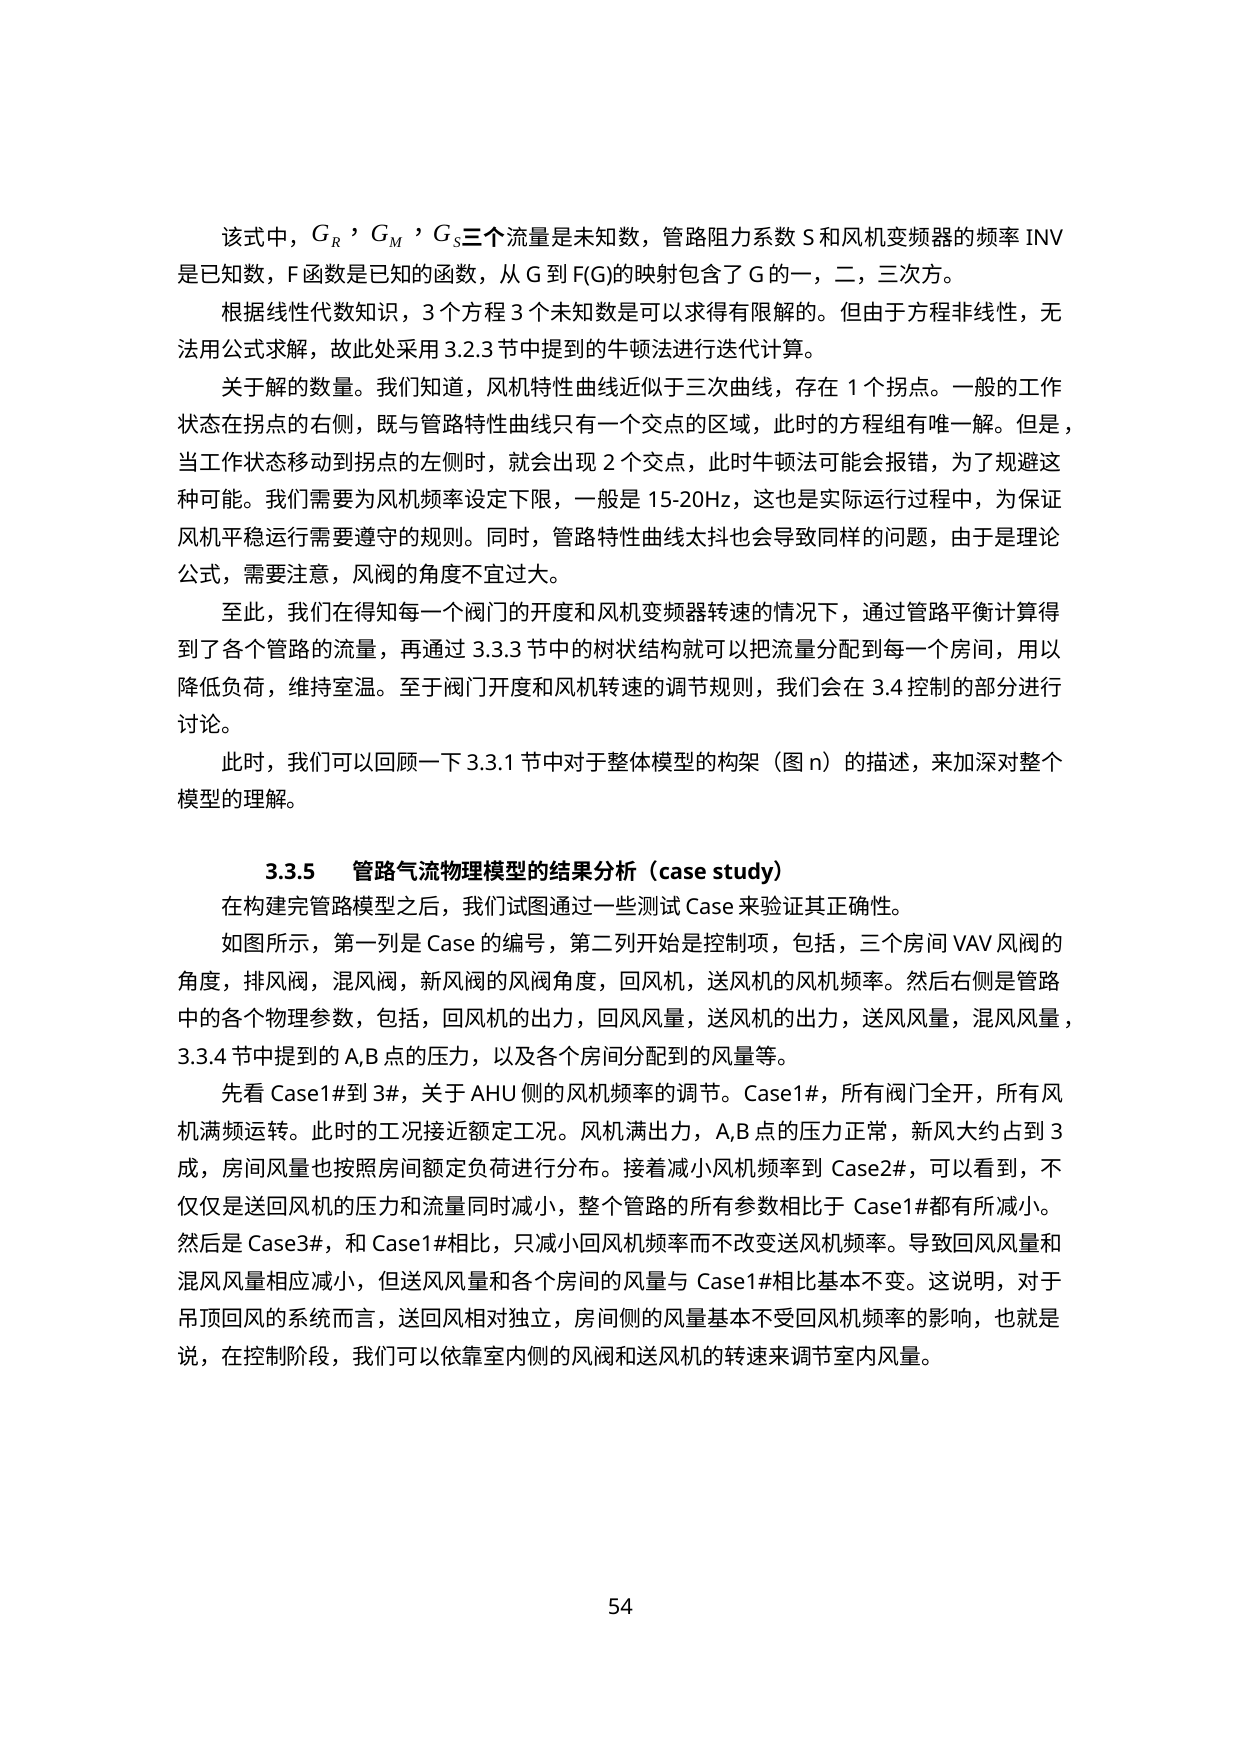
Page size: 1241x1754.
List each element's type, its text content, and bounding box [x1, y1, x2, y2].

text 根据线性代数知识，3个方程3个未知数是可以求得有限解的。但由于方程非线性，无法用公式求解，故此处采用3.2.3节中提到的牛顿法进行迭代计算。 [177, 292, 1063, 367]
text 关于解的数量。我们知道，风机特性曲线近似于三次曲线，存在1个拐点。一般的工作状态在拐点的右侧，既与管路特性曲线只有一个交点的区域，此时的方程组有唯一解。但是，当工作状态移动到拐点的左侧时，就会出现2个交点，此时牛顿法可能会报错，为了规避这种可能。我们需要为风机频率设定下限，一般是15-20Hz，这也是实际运行过程中，为保证风机平稳运行需要遵守的规则。同时，管路特性曲线太抖也会导致同样的问题，由于是理论公式，需要注意，风阀的角度不宜过大。 [177, 367, 1063, 592]
text 先看Case1#到3#，关于AHU侧的风机频率的调节。Case1#，所有阀门全开，所有风机满频运转。此时的工况接近额定工况。风机满出力，A,B点的压力正常，新风大约占到3成，房间风量也按照房间额定负荷进行分布。接着减小风机频率到Case2#，可以看到，不仅仅是送回风机的压力和流量同时减小，整个管路的所有参数相比于Case1#都有所减小。然后是Case3#，和Case1#相比，只减小回风机频率而不改变送风机频率。导致回风风量和混风风量相应减小，但送风风量和各个房间的风量与Case1#相比基本不变。这说明，对于吊顶回风的系统而言，送回风相对独立，房间侧的风量基本不受回风机频率的影响，也就是说，在控制阶段，我们可以依靠室内侧的风阀和送风机的转速来调节室内风量。 [177, 1073, 1063, 1373]
text 如图所示，第一列是Case的编号，第二列开始是控制项，包括，三个房间VAV风阀的角度，排风阀，混风阀，新风阀的风阀角度，回风机，送风机的风机频率。然后右侧是管路中的各个物理参数，包括，回风机的出力，回风风量，送风机的出力，送风风量，混风风量，3.3.4节中提到的A,B点的压力，以及各个房间分配到的风量等。 [177, 923, 1063, 1073]
subtitle 管路气流物理模型的结果分析（case study） [221, 854, 1063, 886]
text 在构建完管路模型之后，我们试图通过一些测试Case来验证其正确性。 [177, 886, 1063, 923]
text 该式中，三个流量是未知数，管路阻力系数S和风机变频器的频率INV是已知数，F函数是已知的函数，从G到F(G)的映射包含了G的一，二，三次方。 [177, 217, 1063, 292]
text 至此，我们在得知每一个阀门的开度和风机变频器转速的情况下，通过管路平衡计算得到了各个管路的流量，再通过3.3.3节中的树状结构就可以把流量分配到每一个房间，用以降低负荷，维持室温。至于阀门开度和风机转速的调节规则，我们会在3.4控制的部分进行讨论。 [177, 592, 1063, 742]
text 此时，我们可以回顾一下3.3.1节中对于整体模型的构架（图n）的描述，来加深对整个模型的理解。 [177, 742, 1063, 817]
